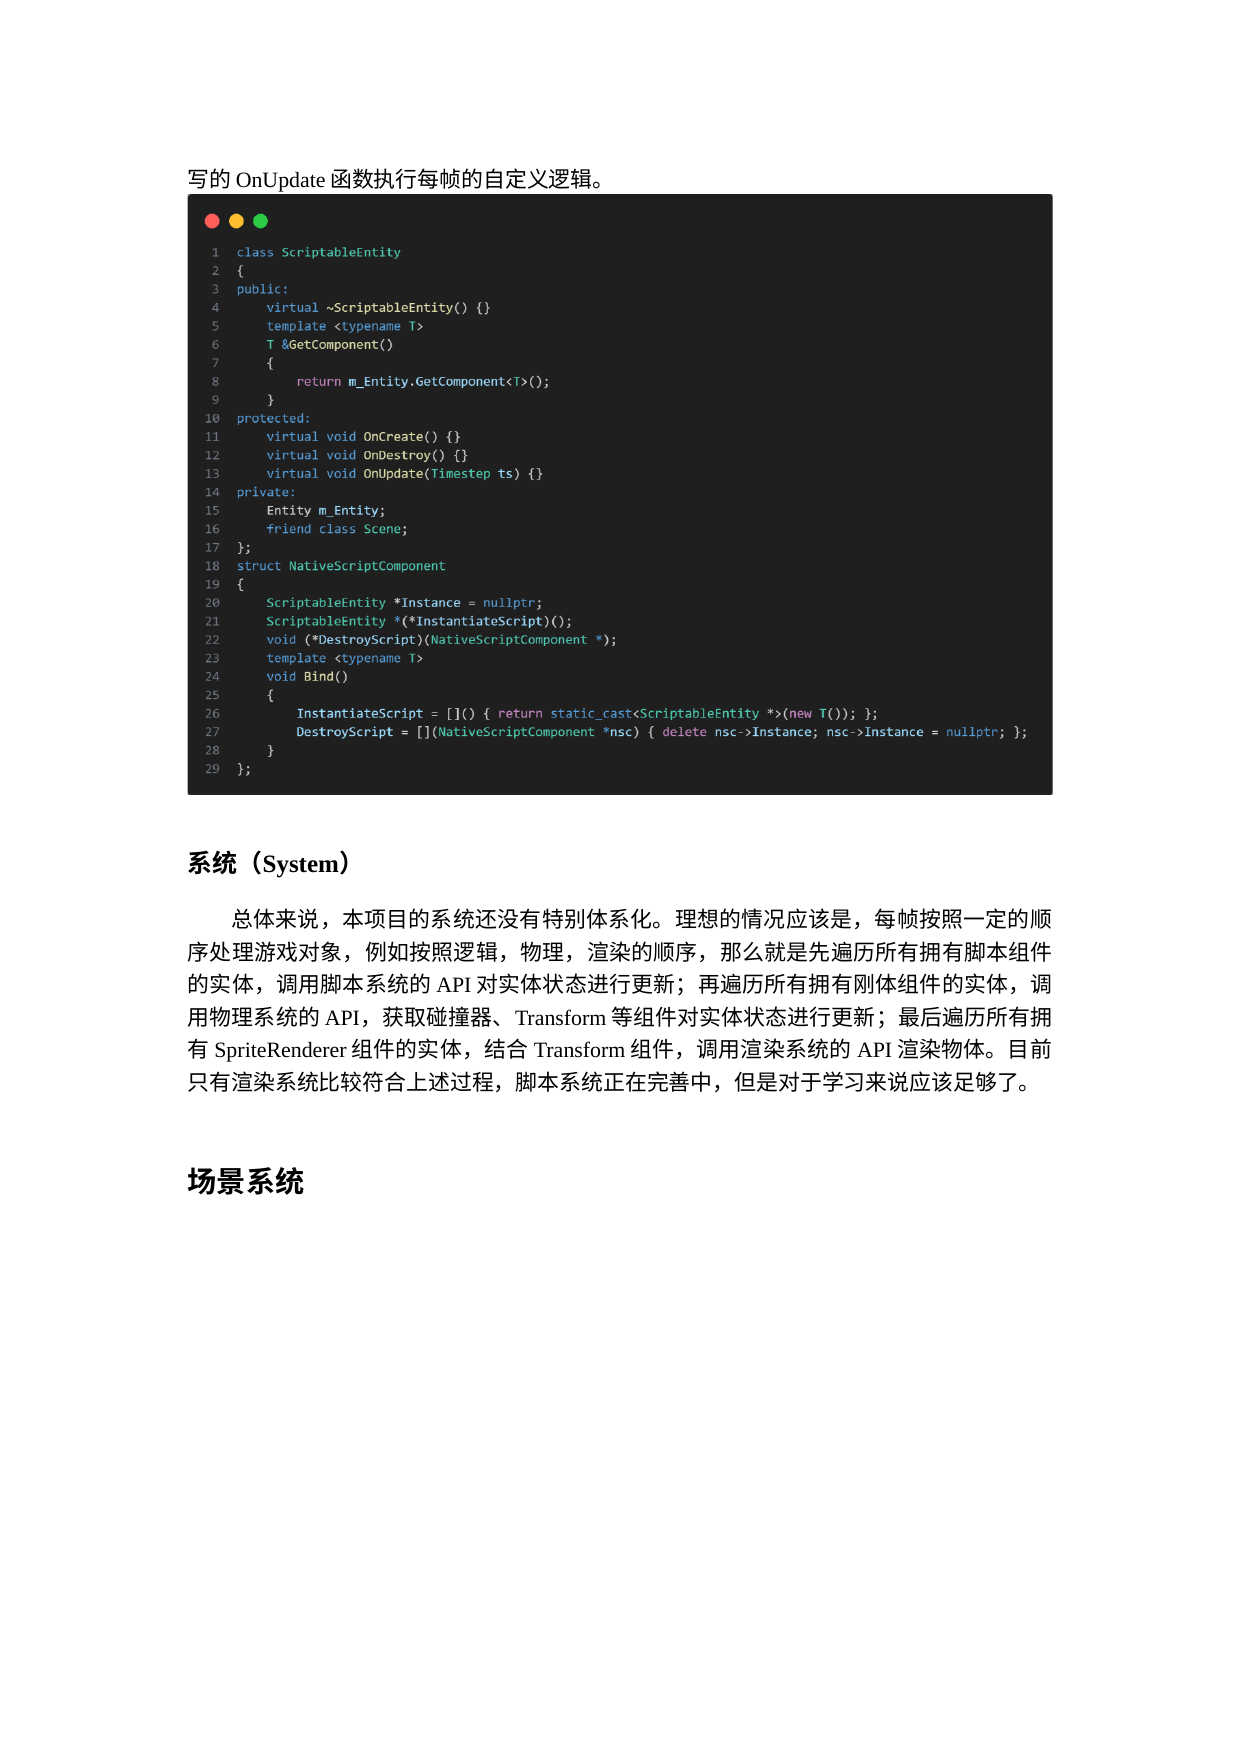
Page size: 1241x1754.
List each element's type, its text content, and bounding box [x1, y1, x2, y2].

picture [187, 194, 1053, 795]
subtitle 系统（System） [187, 829, 1053, 894]
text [187, 162, 1053, 194]
text 总体来说，本项目的系统还没有特别体系化。理想的情况应该是，每帧按照一定的顺序处理游戏对象，例如按照逻辑，物理，渲染的顺序，那么就是先遍历所有拥有脚本组件的实体，调用脚本系统的API对实体状态进行更新；再遍历所有拥有刚体组件的实体，调用物理系统的API，获取碰撞器、Transform等组件对实体状态进行更新；最后遍历所有拥有SpriteRenderer组件的实体，结合Transform组件，调用渲染系统的API渲染物体。目前只有渲染系统比较符合上述过程，脚本系统正在完善中，但是对于学习来说应该足够了。 [187, 902, 1053, 1097]
subtitle 场景系统 [187, 1147, 1053, 1212]
